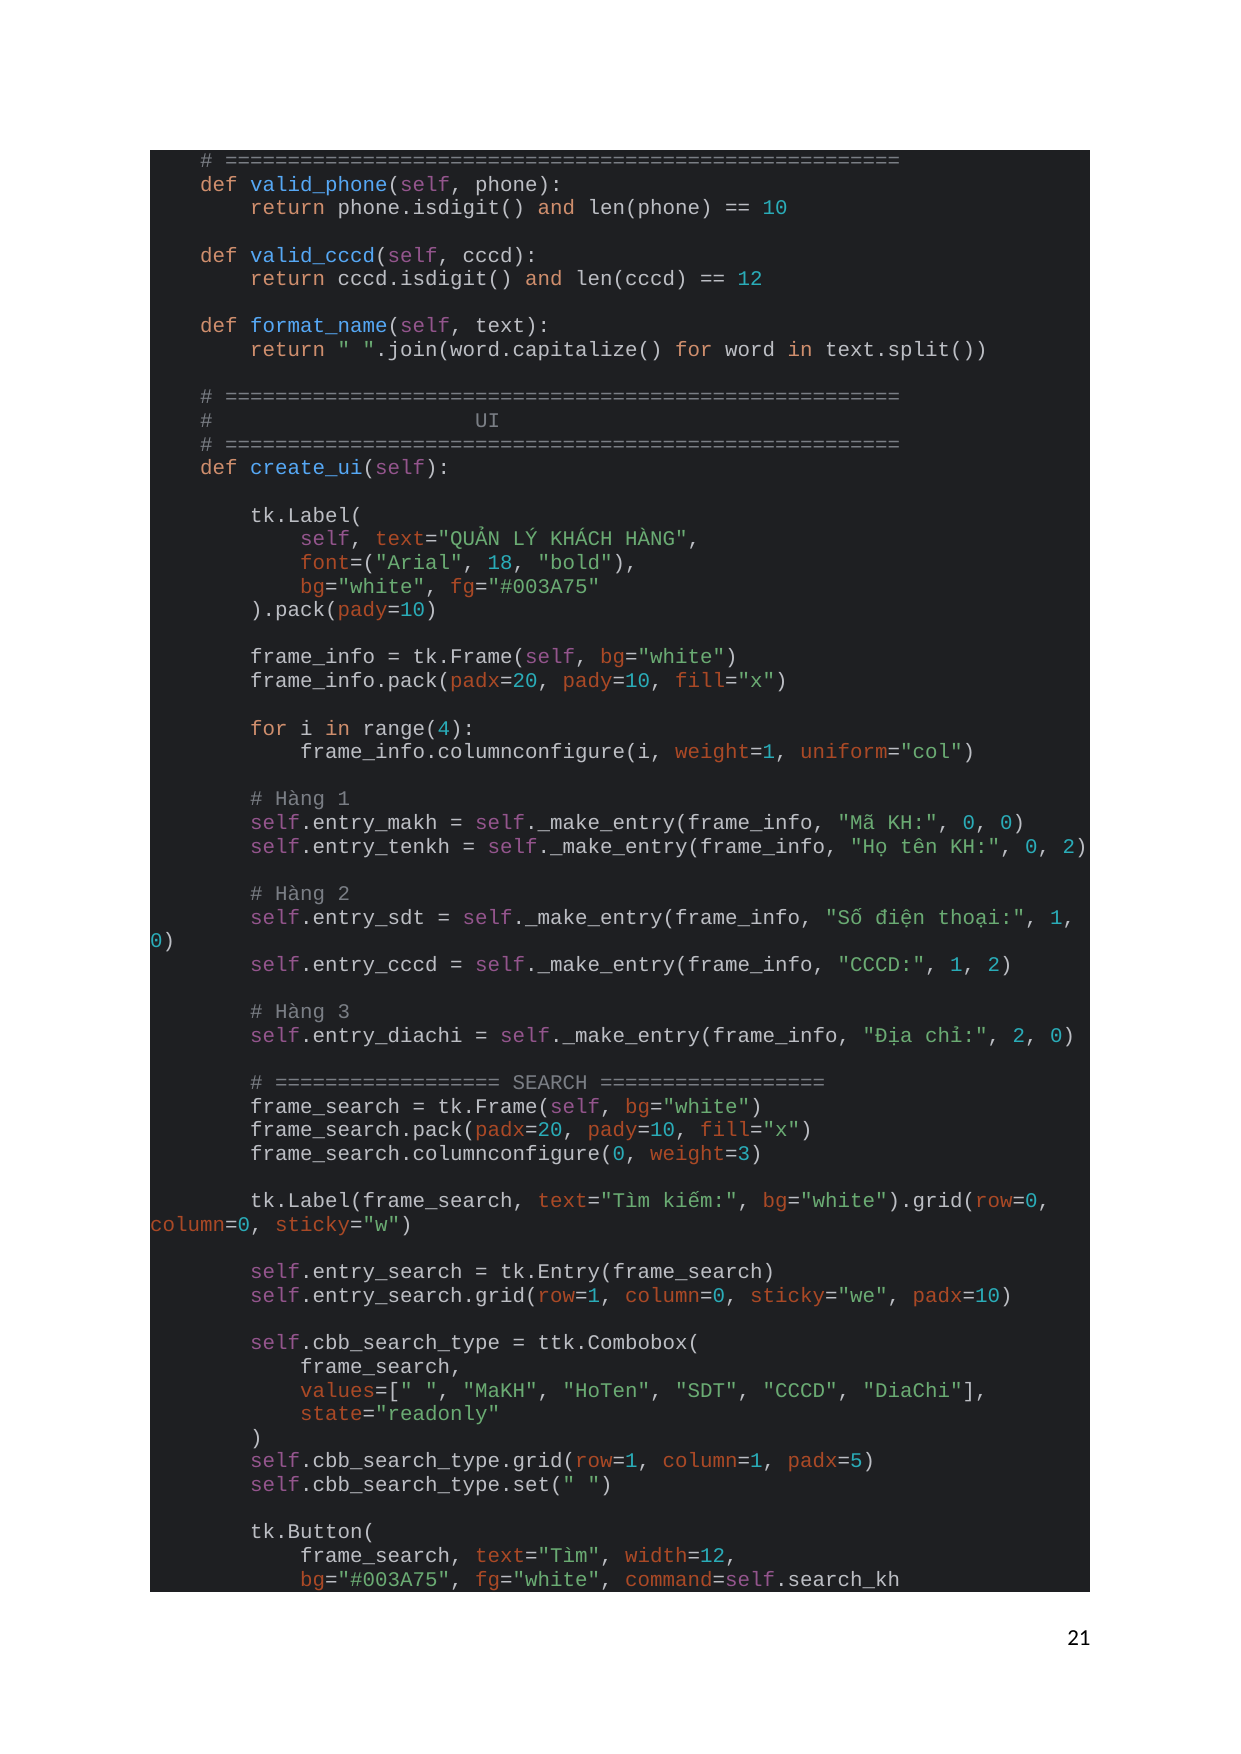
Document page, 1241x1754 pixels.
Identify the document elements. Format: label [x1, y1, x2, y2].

text [150, 150, 1090, 1592]
